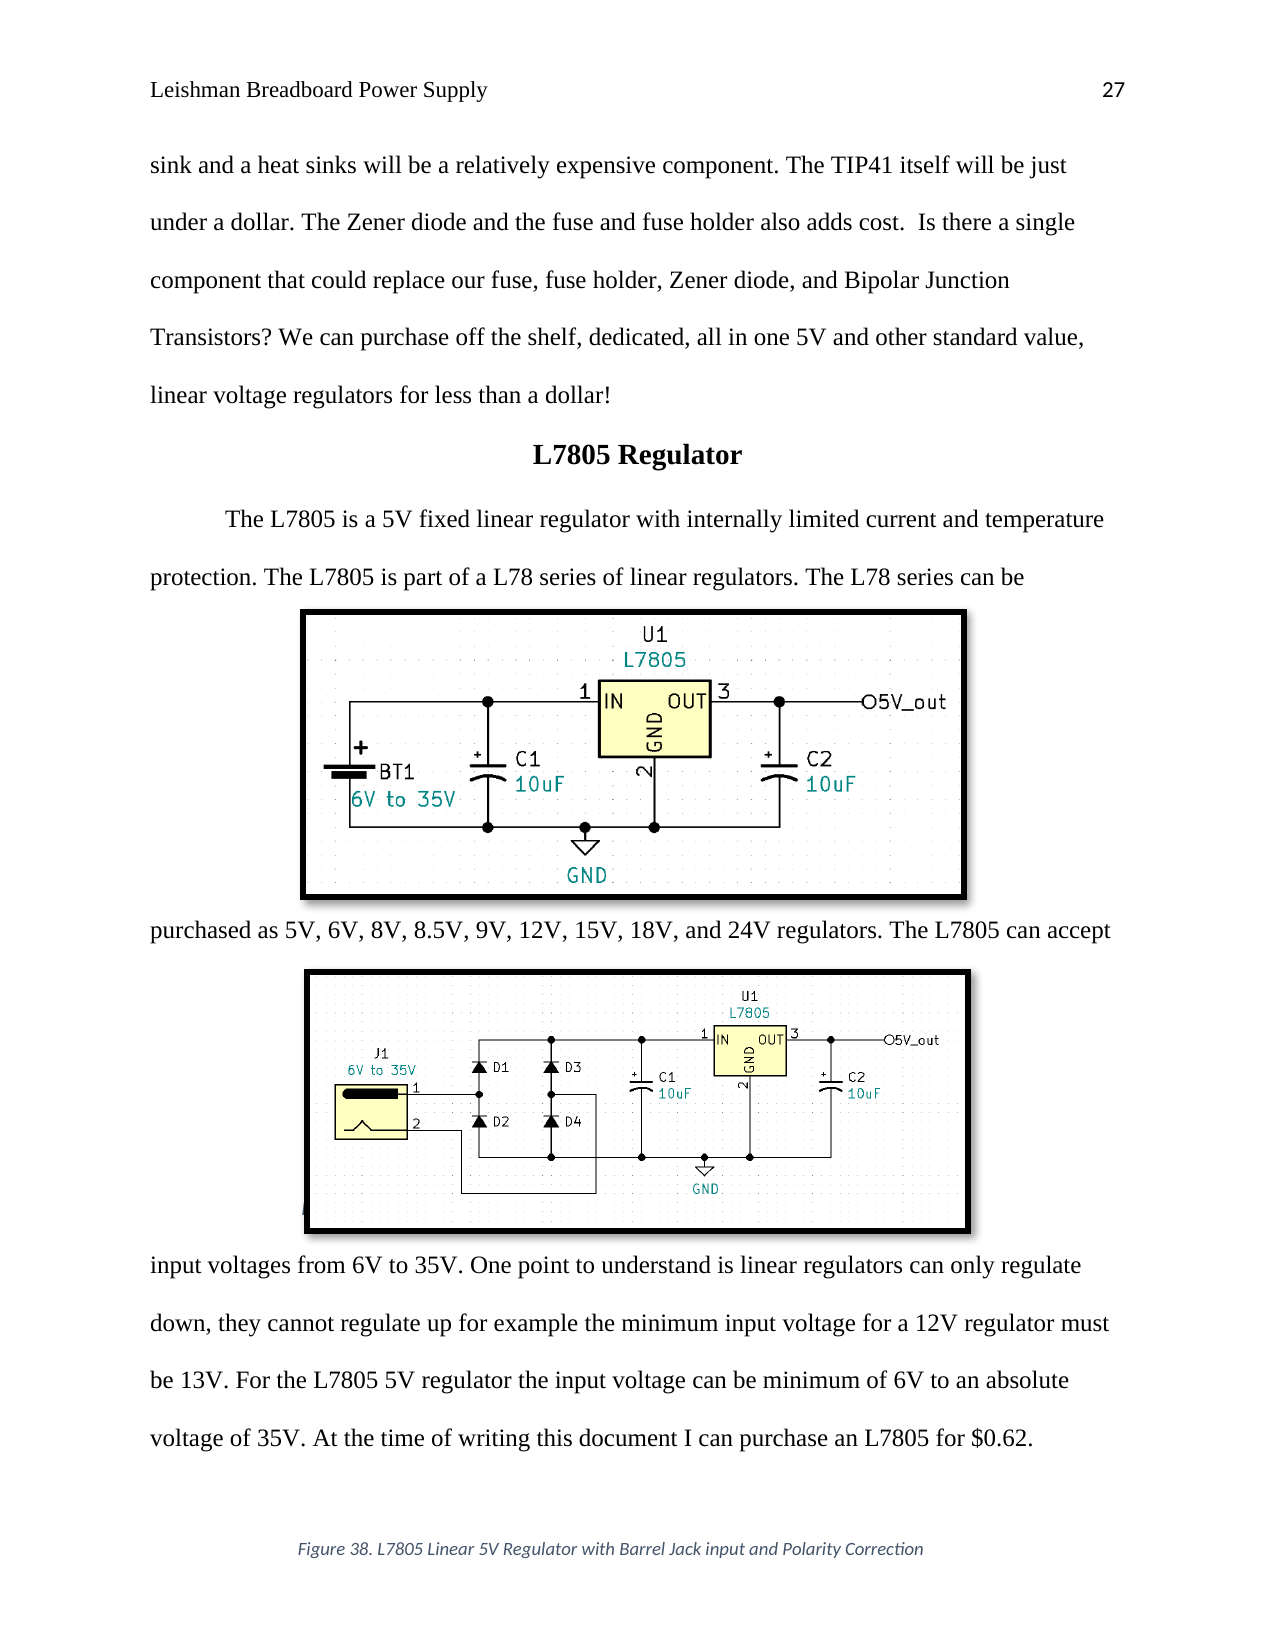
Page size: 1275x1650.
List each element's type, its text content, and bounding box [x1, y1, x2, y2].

text L7805 Regulator [150, 437, 1125, 471]
picture [310, 975, 965, 1228]
picture [306, 615, 961, 894]
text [150, 150, 1125, 409]
